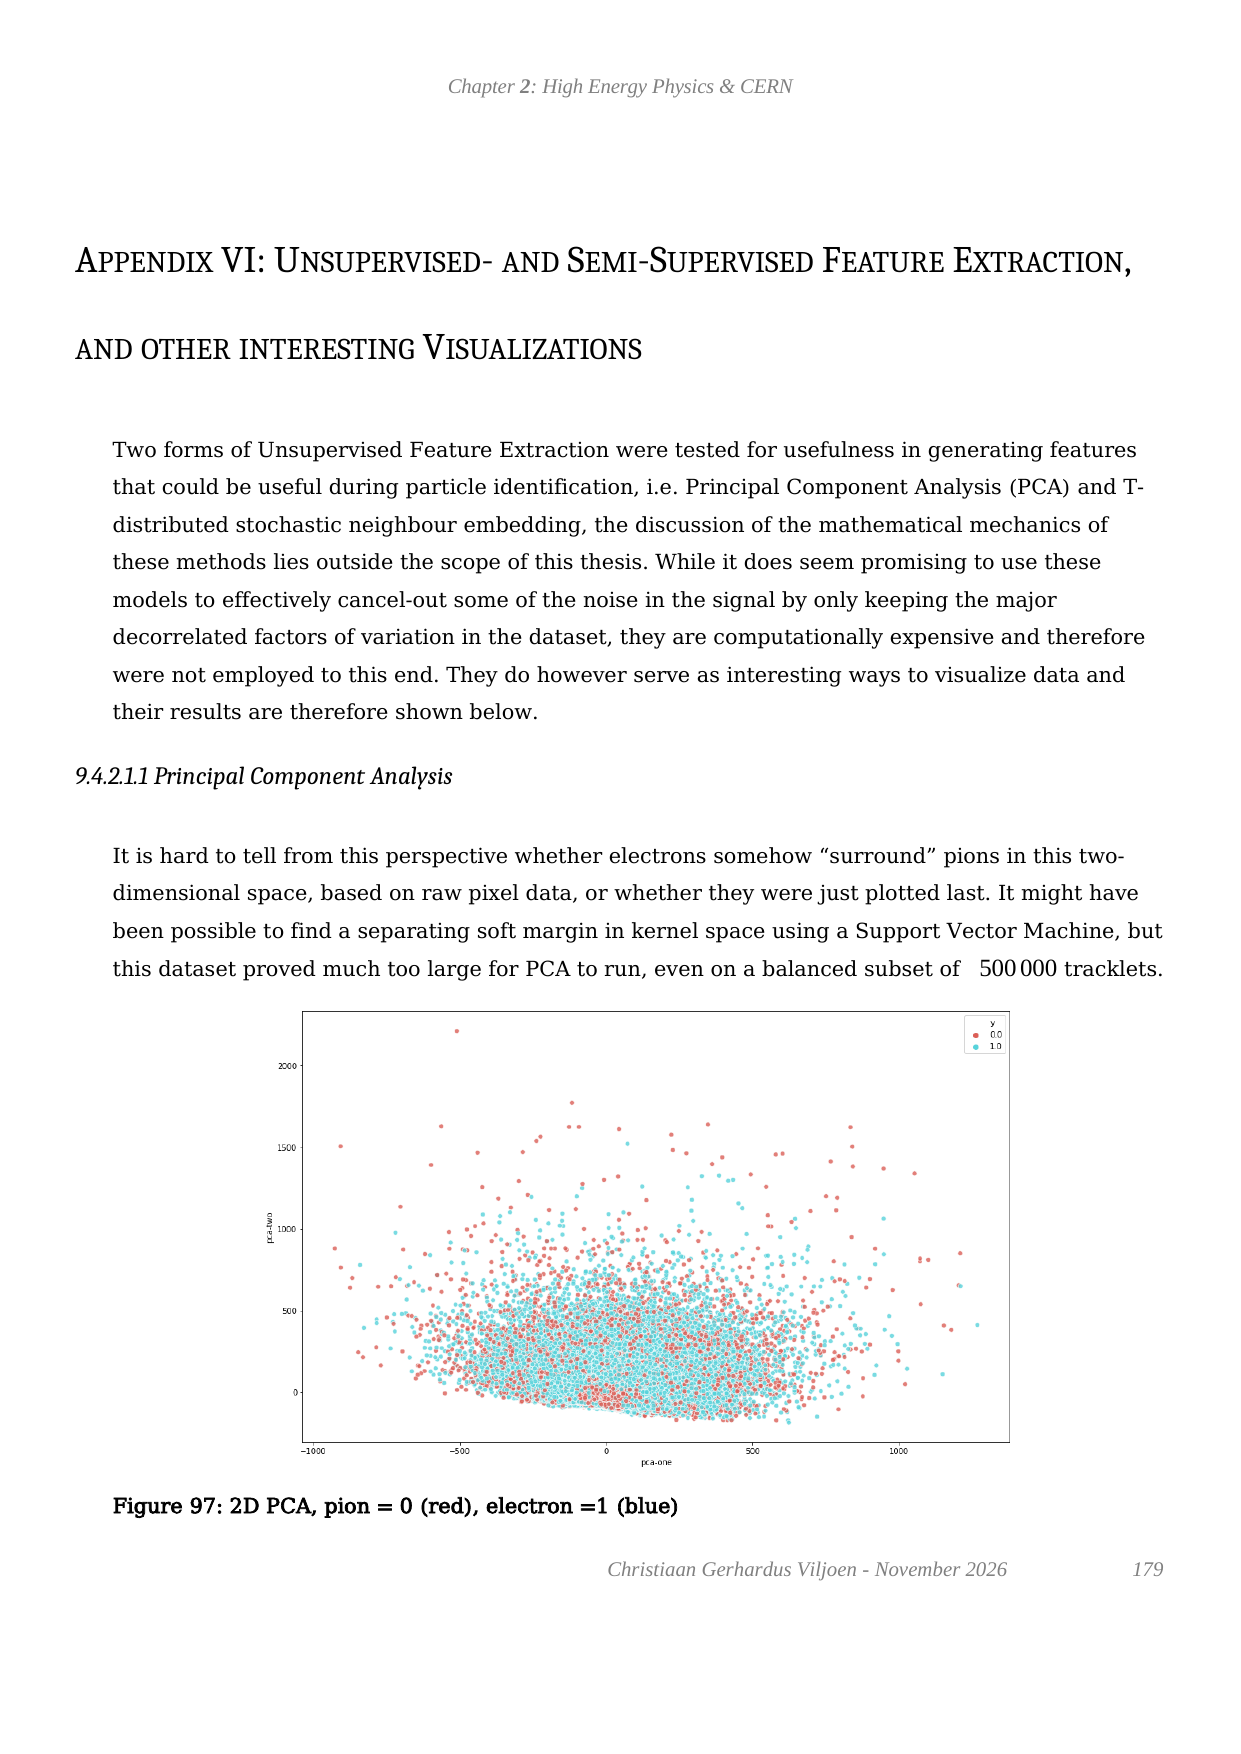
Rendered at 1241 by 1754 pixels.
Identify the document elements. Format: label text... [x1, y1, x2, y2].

text Figure 97: 2D PCA, pion = 0 (red), electron =1 (blue) [112, 1492, 1165, 1517]
text Two forms of Unsupervised Feature Extraction were tested for usefulness in generating features that could be useful during particle identification, i.e. Principal Component Analysis (PCA) and T-distributed stochastic neighbour embedding, the discussion of the mathematical mechanics of these methods lies outside the scope of this thesis. While it does seem promising to use these models to effectively cancel-out some of the noise in the signal by only keeping the major decorrelated factors of variation in the dataset, they are computationally expensive and therefore were not employed to this end. They do however serve as interesting ways to visualize data and their results are therefore shown below. [112, 437, 1165, 724]
text It is hard to tell from this perspective whether electrons somehow “surround” pions in this two-dimensional space, based on raw pixel data, or whether they were just plotted last. It might have been possible to find a separating soft margin in kernel space using a Support Vector Machine, but this dataset proved much too large for PCA to run, even on a balanced subset of tracklets. [112, 842, 1165, 982]
subtitle Principal Component Analysis [75, 762, 1165, 790]
subtitle Appendix VI: Unsupervised- and Semi-Supervised Feature Extraction, and other interesting Visualizations [75, 239, 1165, 368]
picture [260, 1003, 1017, 1472]
